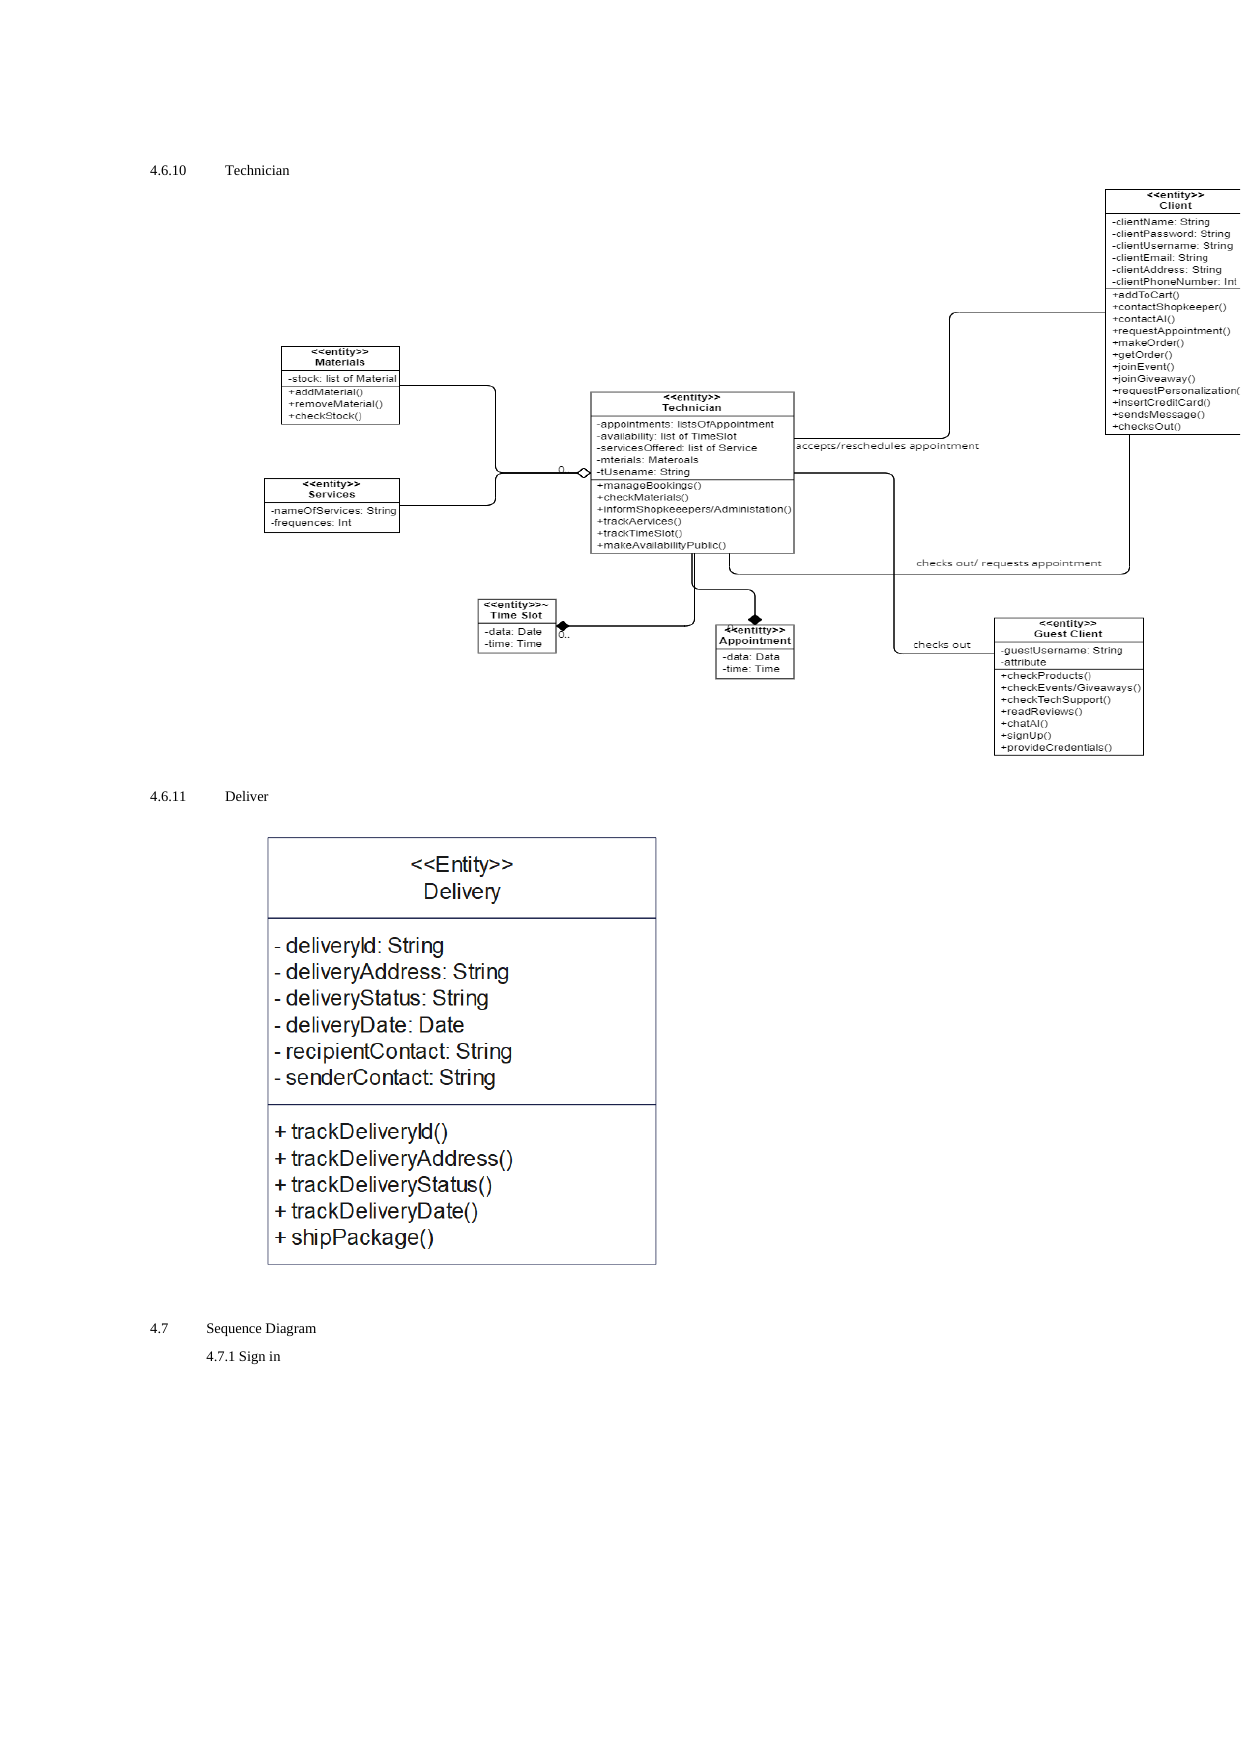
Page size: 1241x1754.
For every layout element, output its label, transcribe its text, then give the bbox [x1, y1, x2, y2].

list Sequence Diagram [150, 1307, 1090, 1336]
list Deliver [150, 776, 1090, 804]
list 4.7.1 Sign in [206, 1336, 1090, 1365]
picture [225, 178, 1241, 776]
picture [225, 804, 699, 1307]
